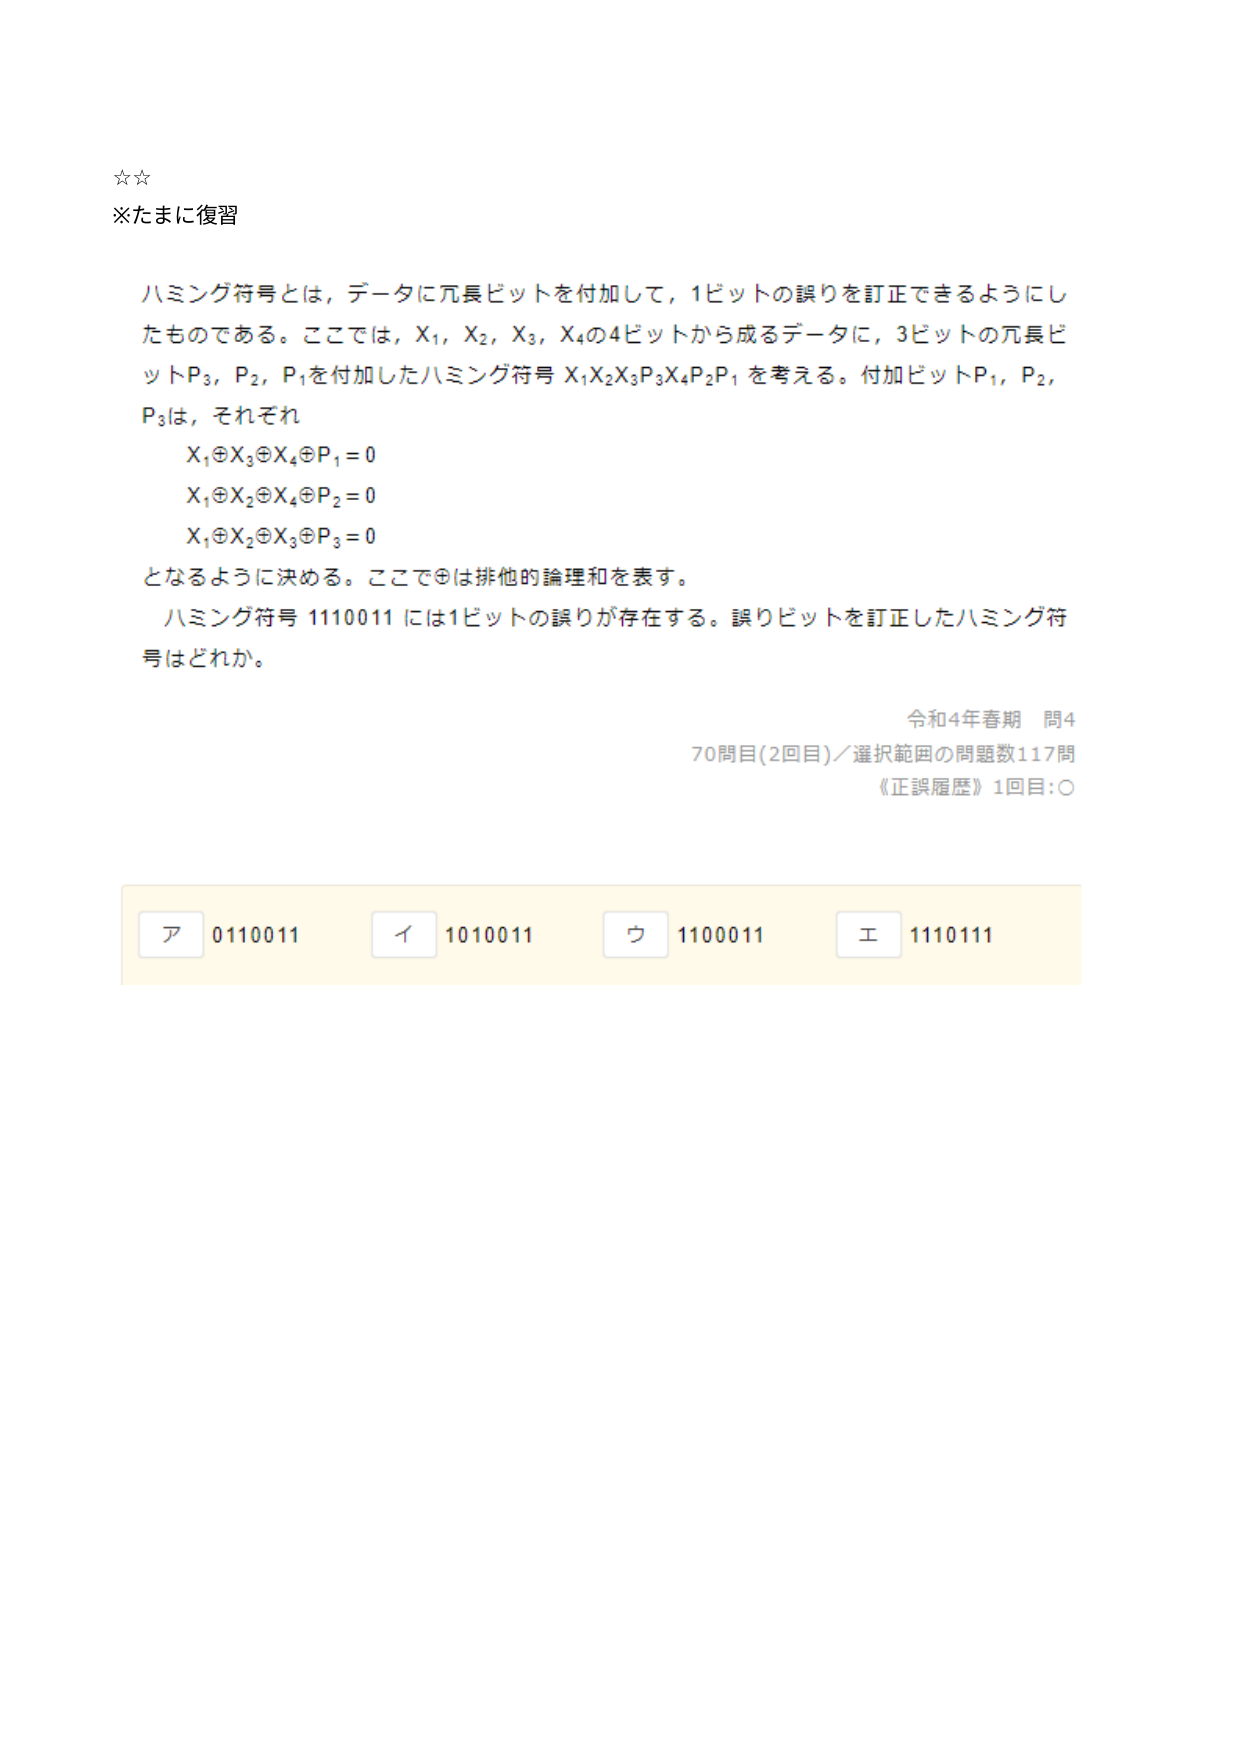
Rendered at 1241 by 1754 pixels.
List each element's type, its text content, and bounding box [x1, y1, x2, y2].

text ※たまに復習 [112, 196, 1128, 233]
picture [112, 270, 1082, 985]
text ☆☆ [112, 158, 1128, 196]
